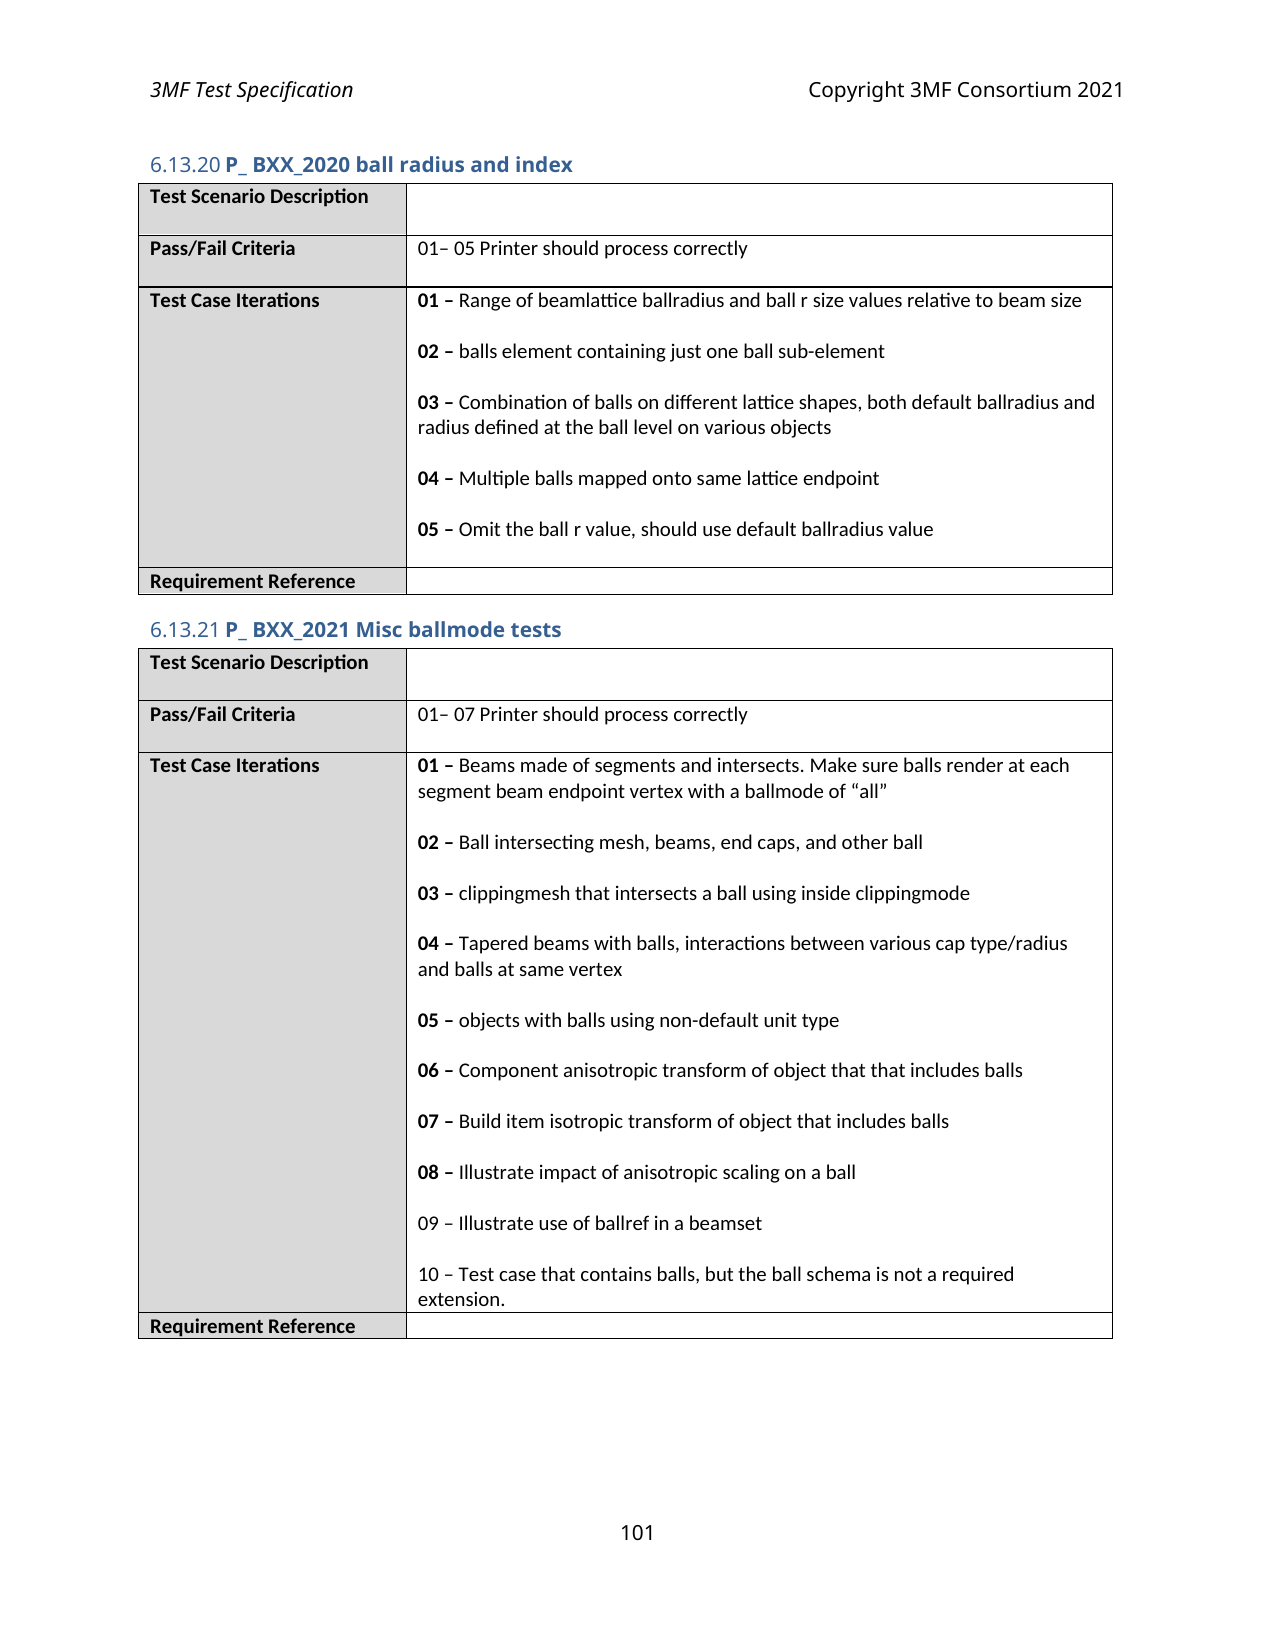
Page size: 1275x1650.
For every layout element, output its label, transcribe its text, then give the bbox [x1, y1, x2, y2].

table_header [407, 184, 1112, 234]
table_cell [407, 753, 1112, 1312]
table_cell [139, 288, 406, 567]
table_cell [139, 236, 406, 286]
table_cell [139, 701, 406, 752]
subtitle P_ BXX_2021 Misc ballmode tests [150, 615, 1125, 644]
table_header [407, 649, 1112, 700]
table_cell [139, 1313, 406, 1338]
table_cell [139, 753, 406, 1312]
subtitle P_ BXX_2020 ball radius and index [150, 150, 1125, 178]
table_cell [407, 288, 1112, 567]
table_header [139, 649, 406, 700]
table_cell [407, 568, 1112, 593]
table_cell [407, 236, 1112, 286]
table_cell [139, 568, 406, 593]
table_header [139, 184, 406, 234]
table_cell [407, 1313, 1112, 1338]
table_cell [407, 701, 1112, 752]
